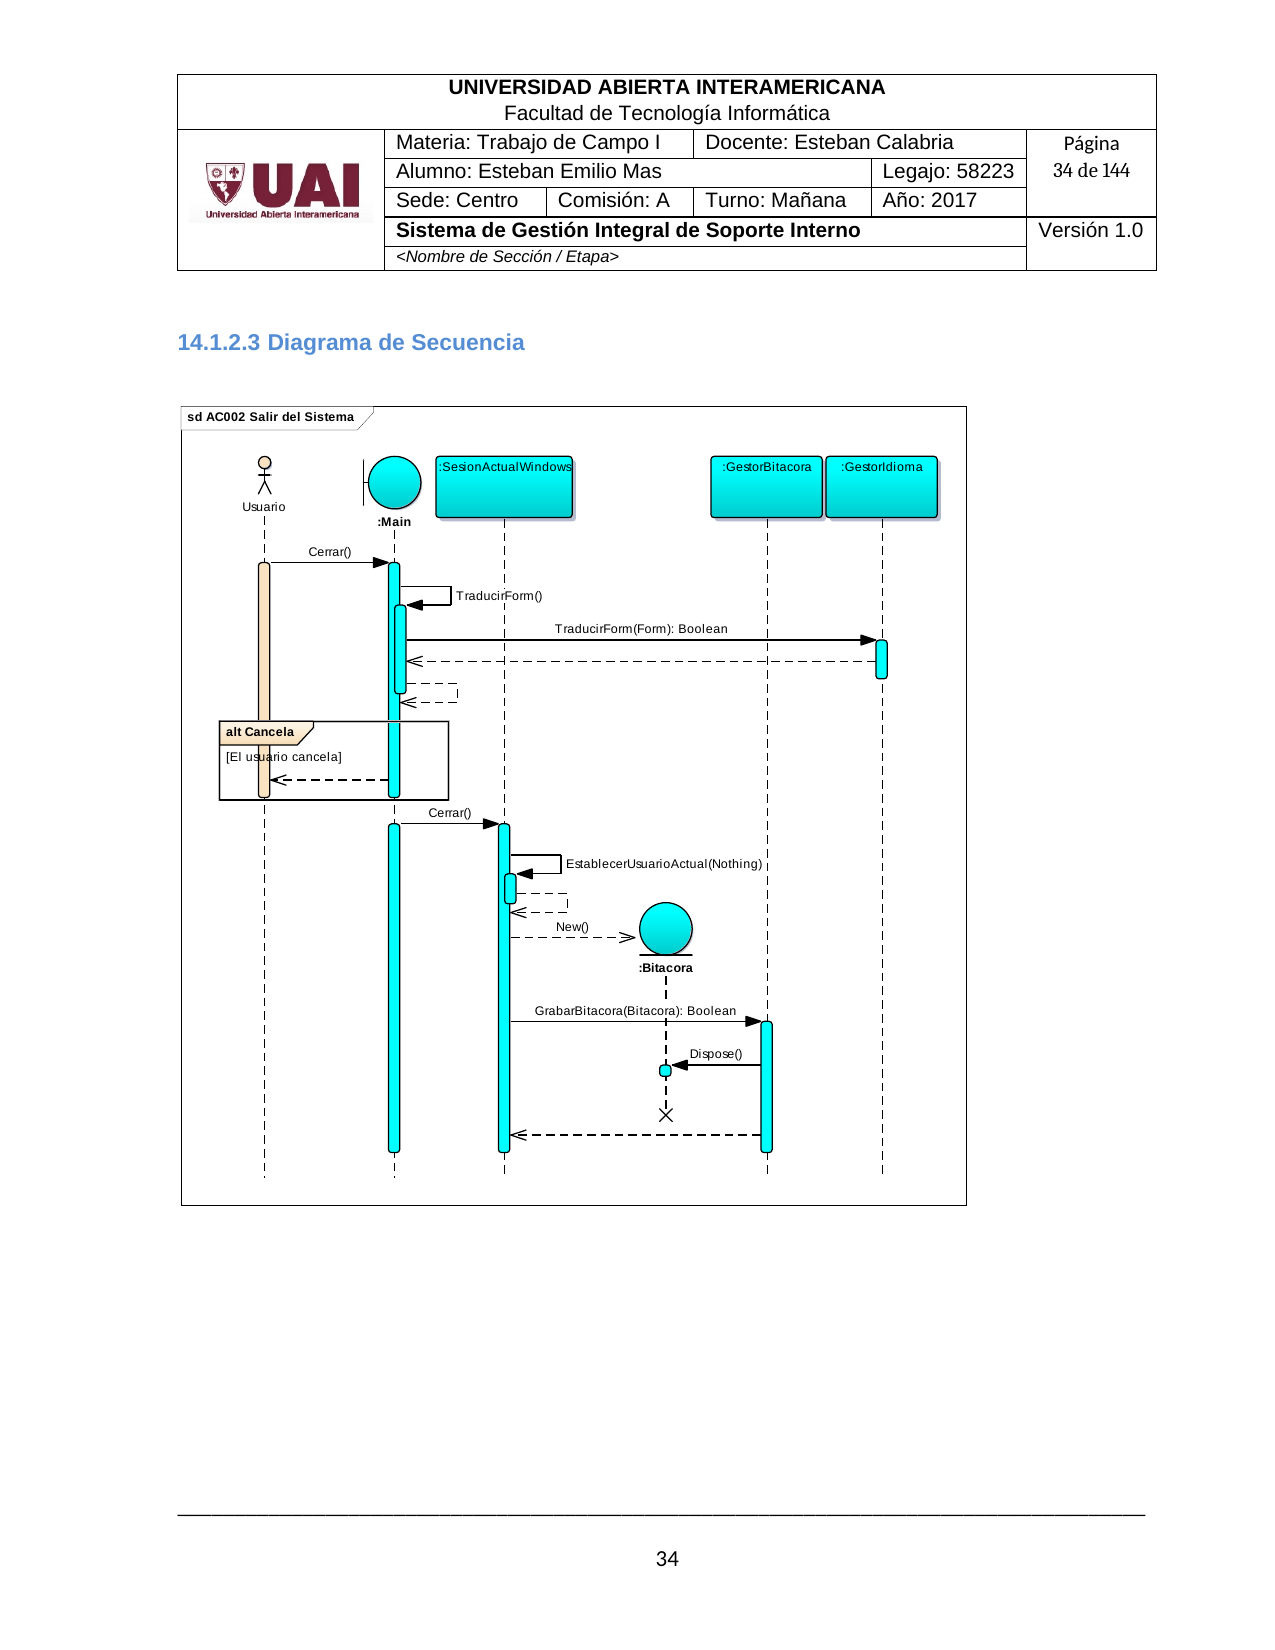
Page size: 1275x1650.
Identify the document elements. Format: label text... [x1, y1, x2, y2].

picture [188, 155, 374, 223]
subtitle Diagrama de Secuencia [177, 329, 1157, 355]
